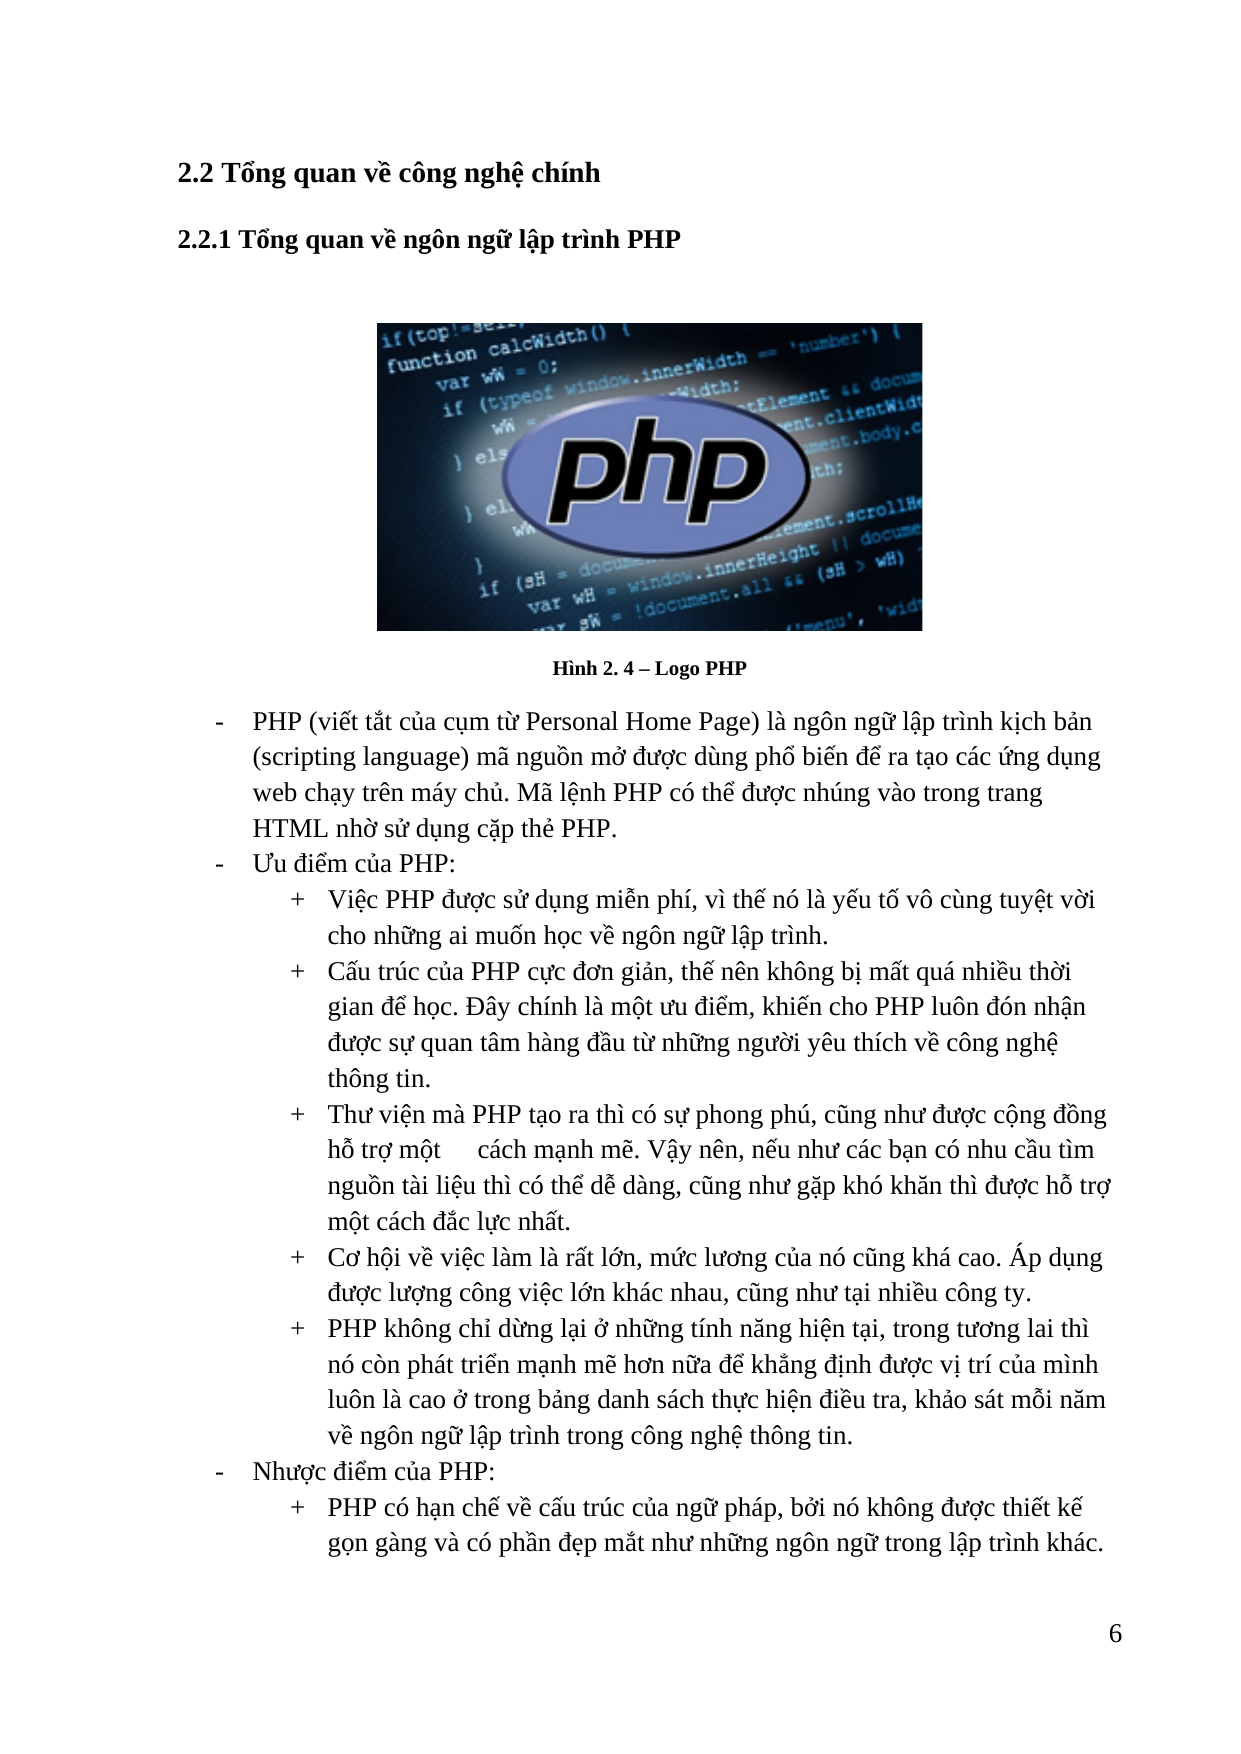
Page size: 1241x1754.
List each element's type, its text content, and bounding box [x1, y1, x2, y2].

list Cấu trúc của PHP cực đơn giản, thế nên không bị mất quá nhiều thời gian để học. Đây chính là một ưu điểm, khiến cho PHP luôn đón nhận được sự quan tâm hàng đầu từ những người yêu thích về công nghệ thông tin. [290, 955, 1122, 1093]
text Hình 2. 4 – Logo PHP [177, 656, 1122, 680]
list PHP (viết tắt của cụm từ Personal Home Page) là ngôn ngữ lập trình kịch bản (scripting language) mã nguồn mở được dùng phổ biến để ra tạo các ứng dụng web chạy trên máy chủ. Mã lệnh PHP có thể được nhúng vào trong trang HTML nhờ sử dụng cặp thẻ PHP. [215, 705, 1122, 843]
list Cơ hội về việc làm là rất lớn, mức lương của nó cũng khá cao. Áp dụng được lượng công việc lớn khác nhau, cũng như tại nhiều công ty. [290, 1241, 1122, 1307]
list Việc PHP được sử dụng miễn phí, vì thế nó là yếu tố vô cùng tuyệt vời cho những ai muốn học về ngôn ngữ lập trình. [290, 883, 1122, 950]
subtitle 2.2 Tổng quan về công nghệ chính [177, 156, 1122, 189]
list Ưu điểm của PHP: [215, 848, 1122, 879]
list PHP không chỉ dừng lại ở những tính năng hiện tại, trong tương lai thì nó còn phát triển mạnh mẽ hơn nữa để khẳng định được vị trí của mình luôn là cao ở trong bảng danh sách thực hiện điều tra, khảo sát mỗi năm về ngôn ngữ lập trình trong công nghệ thông tin. [290, 1312, 1122, 1450]
list Nhược điểm của PHP: [215, 1455, 1122, 1486]
subtitle 2.2.1 Tổng quan về ngôn ngữ lập trình PHP [177, 223, 1122, 254]
list PHP có hạn chế về cấu trúc của ngữ pháp, bởi nó không được thiết kế gọn gàng và có phần đẹp mắt như những ngôn ngữ trong lập trình khác. [290, 1491, 1122, 1558]
picture [377, 323, 923, 631]
list Thư viện mà PHP tạo ra thì có sự phong phú, cũng như được cộng đồng hỗ trợ một cách mạnh mẽ. Vậy nên, nếu như các bạn có nhu cầu tìm nguồn tài liệu thì có thể dễ dàng, cũng như gặp khó khăn thì được hỗ trợ một cách đắc lực nhất. [290, 1098, 1122, 1236]
